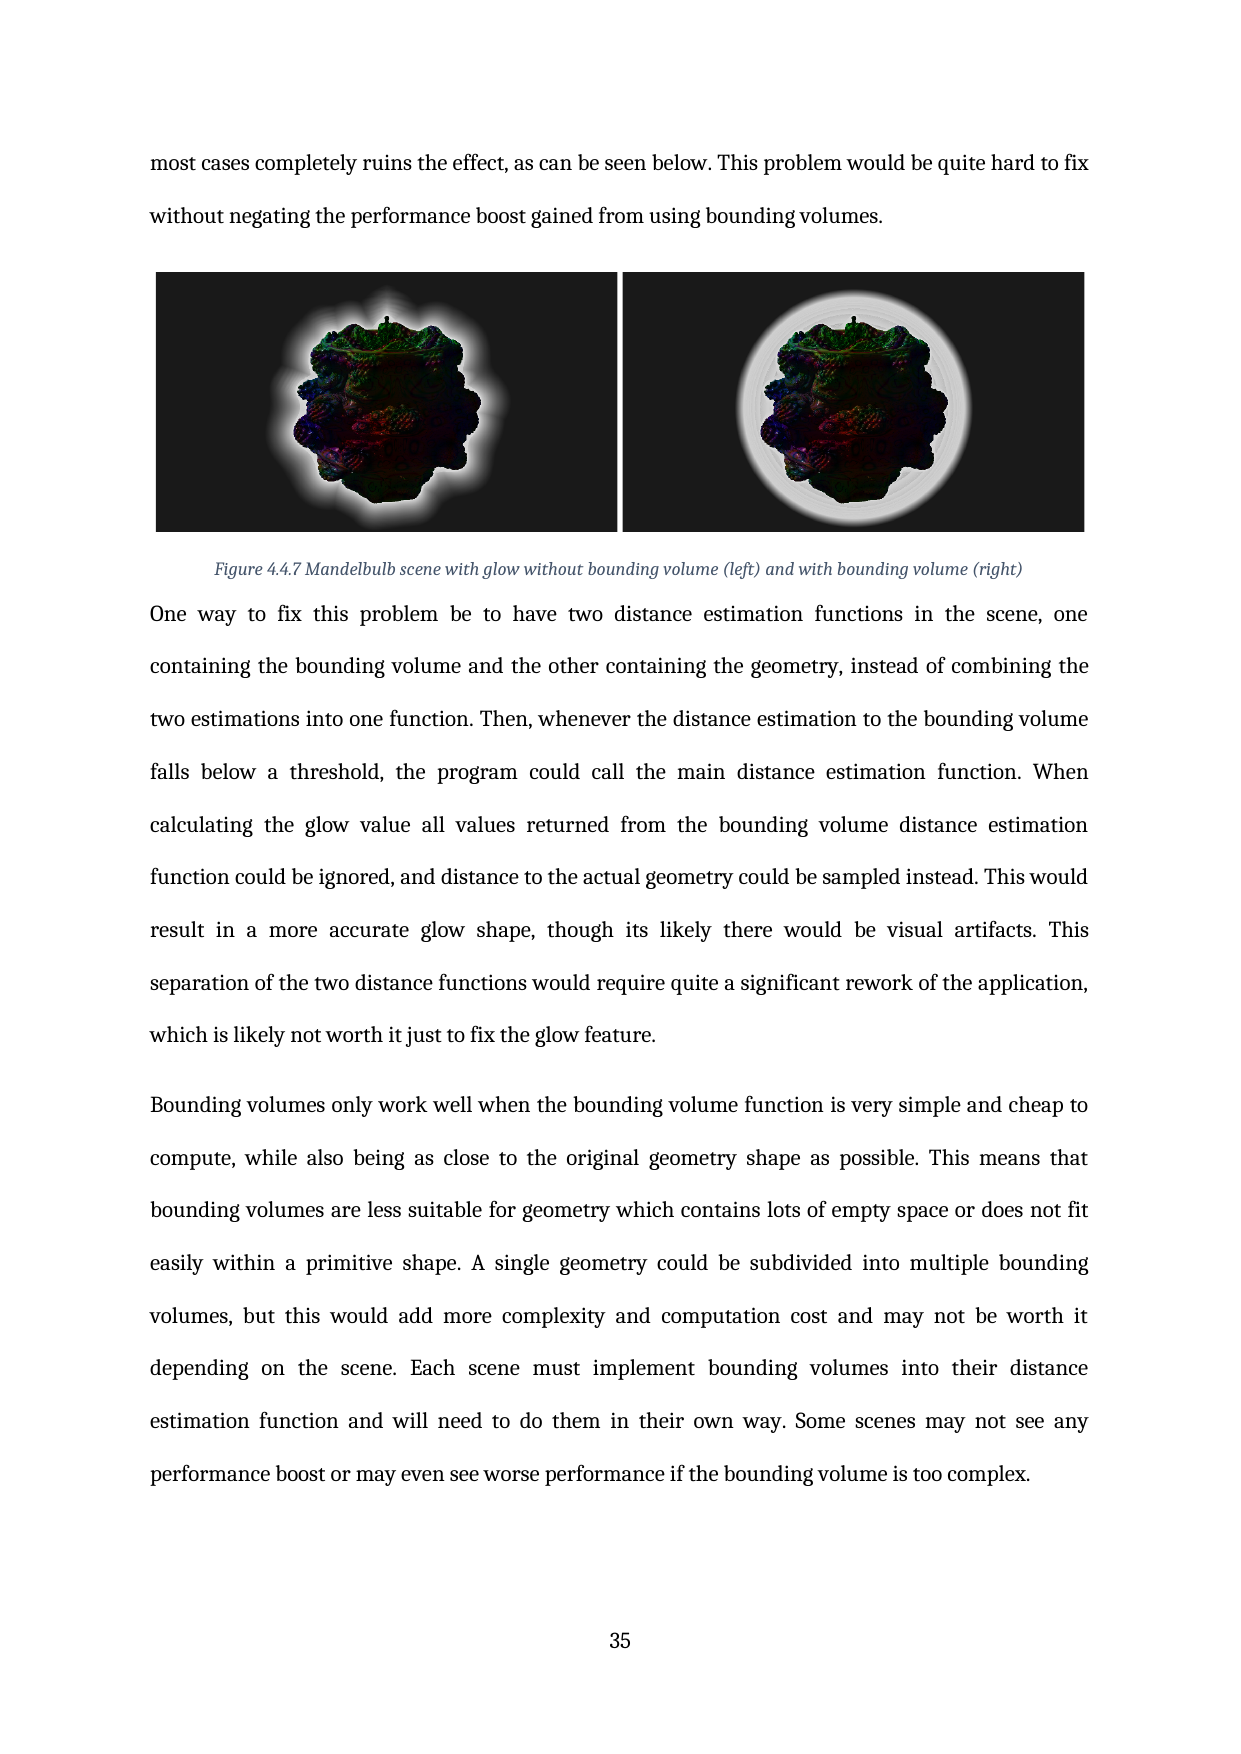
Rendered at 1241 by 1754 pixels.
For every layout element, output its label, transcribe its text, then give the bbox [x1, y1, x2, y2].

picture [155, 272, 618, 532]
text Bounding volumes only work well when the bounding volume function is very simple and cheap to compute, while also being as close to the original geometry shape as possible. This means that bounding volumes are less suitable for geometry which contains lots of empty space or does not fit easily within a primitive shape. A single geometry could be subdivided into multiple bounding volumes, but this would add more complexity and computation cost and may not be worth it depending on the scene. Each scene must implement bounding volumes into their distance estimation function and will need to do them in their own way. Some scenes may not see any performance boost or may even see worse performance if the bounding volume is too complex. [150, 1092, 1090, 1487]
picture [622, 272, 1085, 532]
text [150, 150, 1090, 229]
text One way to fix this problem be to have two distance estimation functions in the scene, one containing the bounding volume and the other containing the geometry, instead of combining the two estimations into one function. Then, whenever the distance estimation to the bounding volume falls below a threshold, the program could call the main distance estimation function. When calculating the glow value all values returned from the bounding volume distance estimation function could be ignored, and distance to the actual geometry could be sampled instead. This would result in a more accurate glow shape, though its likely there would be visual artifacts. This separation of the two distance functions would require quite a significant rework of the application, which is likely not worth it just to fix the glow feature. [150, 601, 1090, 1049]
